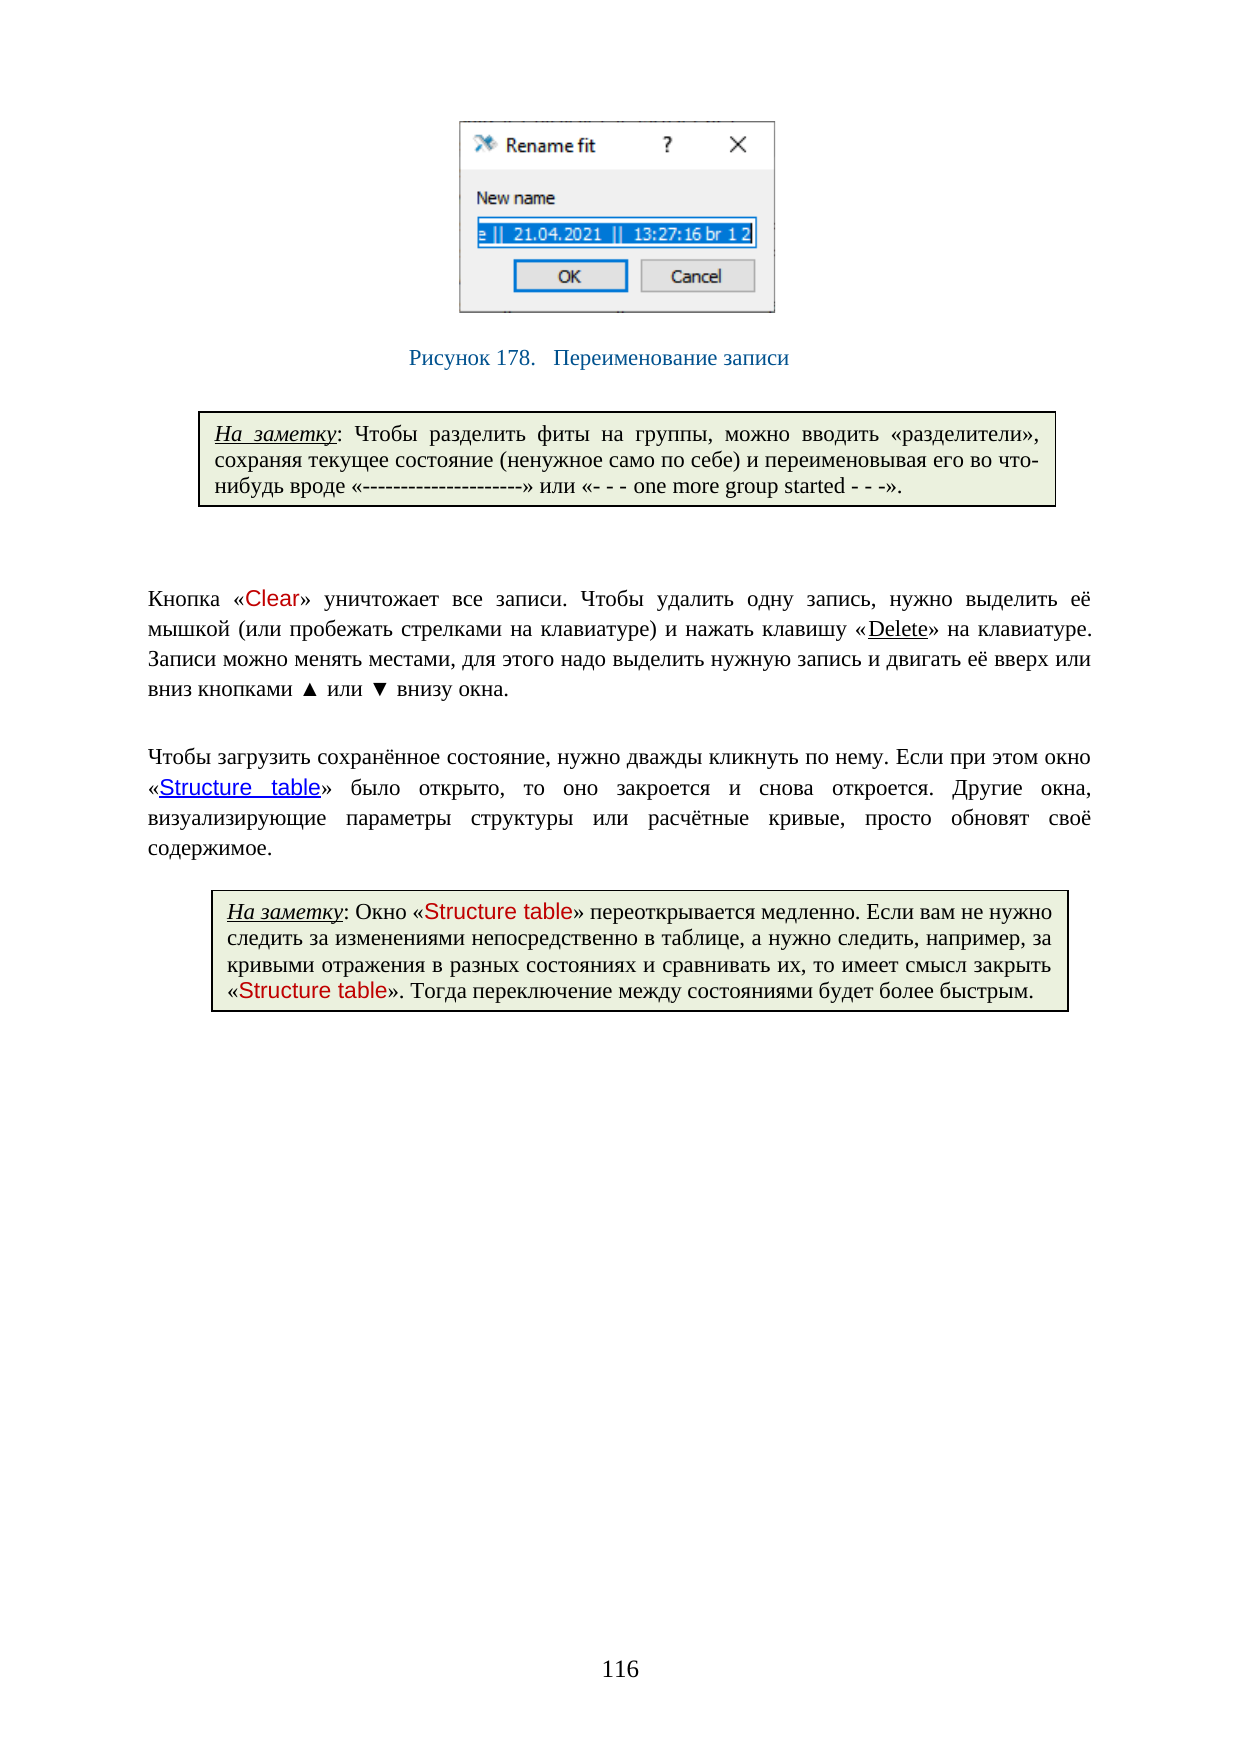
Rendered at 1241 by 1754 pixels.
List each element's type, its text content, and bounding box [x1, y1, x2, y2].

text Кнопка «Clear» уничтожает все записи. Чтобы удалить одну запись, нужно выделить её мышкой (или пробежать стрелками на клавиатуре) и нажать клавишу «Delete» на клавиатуре. Записи можно менять местами, для этого надо выделить нужную запись и двигать её вверх или вниз кнопками ▲ или ▼ внизу окна. [148, 412, 1093, 702]
text Чтобы загрузить сохранённое состояние, нужно дважды кликнуть по нему. Если при этом окно «Structure table» было открыто, то оно закроется и снова откроется. Другие окна, визуализирующие параметры структуры или расчётные кривые, просто обновят своё содержимое. [148, 743, 1093, 860]
picture [459, 121, 776, 313]
